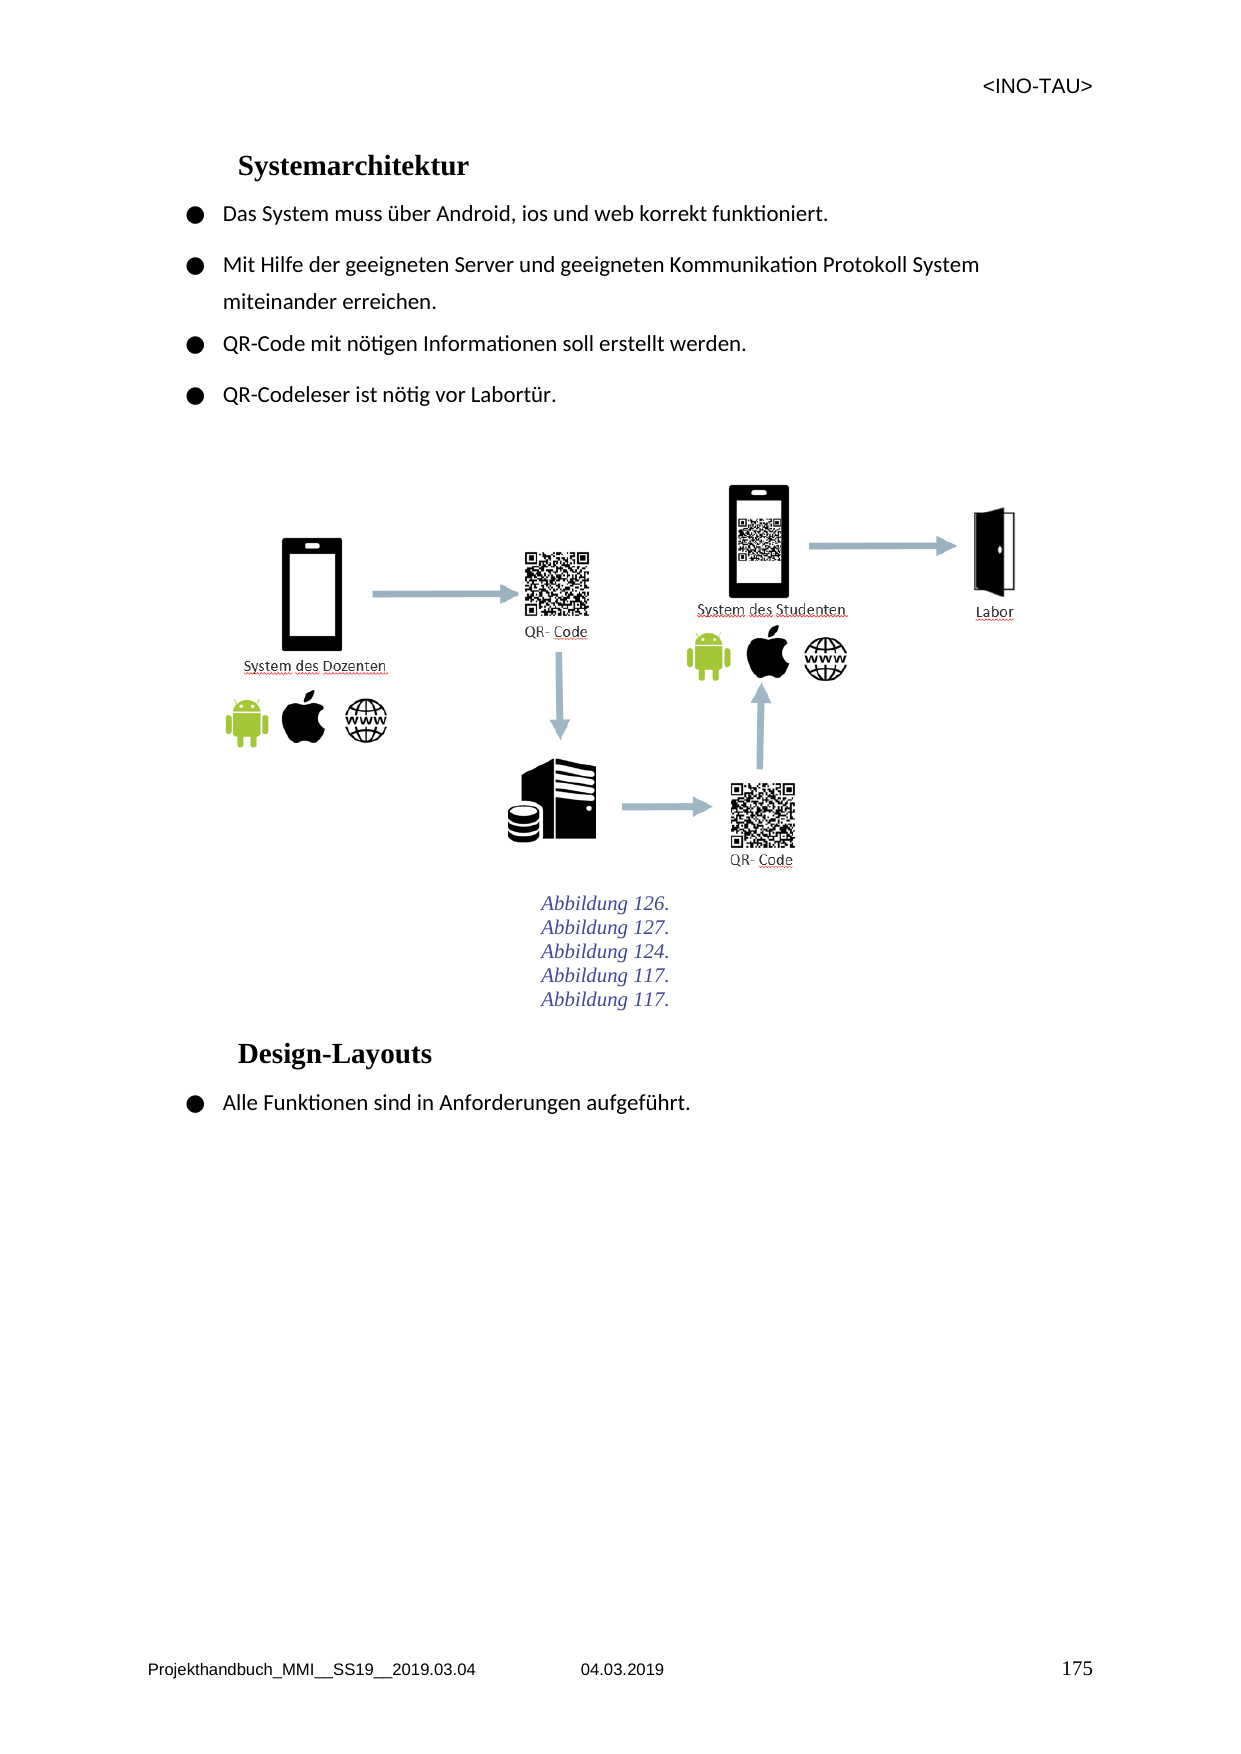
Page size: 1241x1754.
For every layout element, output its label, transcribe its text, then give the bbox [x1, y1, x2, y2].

list QR-Code mit nötigen Informationen soll erstellt werden. [185, 318, 1063, 364]
subtitle Systemarchitektur [238, 148, 1063, 181]
subtitle Design-Layouts [238, 1036, 1063, 1070]
list Mit Hilfe der geeigneten Server und geeigneten Kommunikation Protokoll System miteinander erreichen. [185, 238, 1063, 315]
picture [147, 459, 1079, 891]
text Abbildung 124. [148, 939, 1063, 963]
list Das System muss über Android, ios und web korrekt funktioniert. [185, 187, 1063, 234]
list QR-Codeleser ist nötig vor Labortür. [185, 368, 1063, 415]
text Abbildung 117. [148, 963, 1063, 987]
list Alle Funktionen sind in Anforderungen aufgeführt. [185, 1076, 1063, 1123]
text Abbildung 117. [148, 987, 1063, 1011]
text Abbildung 126. [148, 891, 1063, 915]
text Abbildung 127. [148, 915, 1063, 939]
